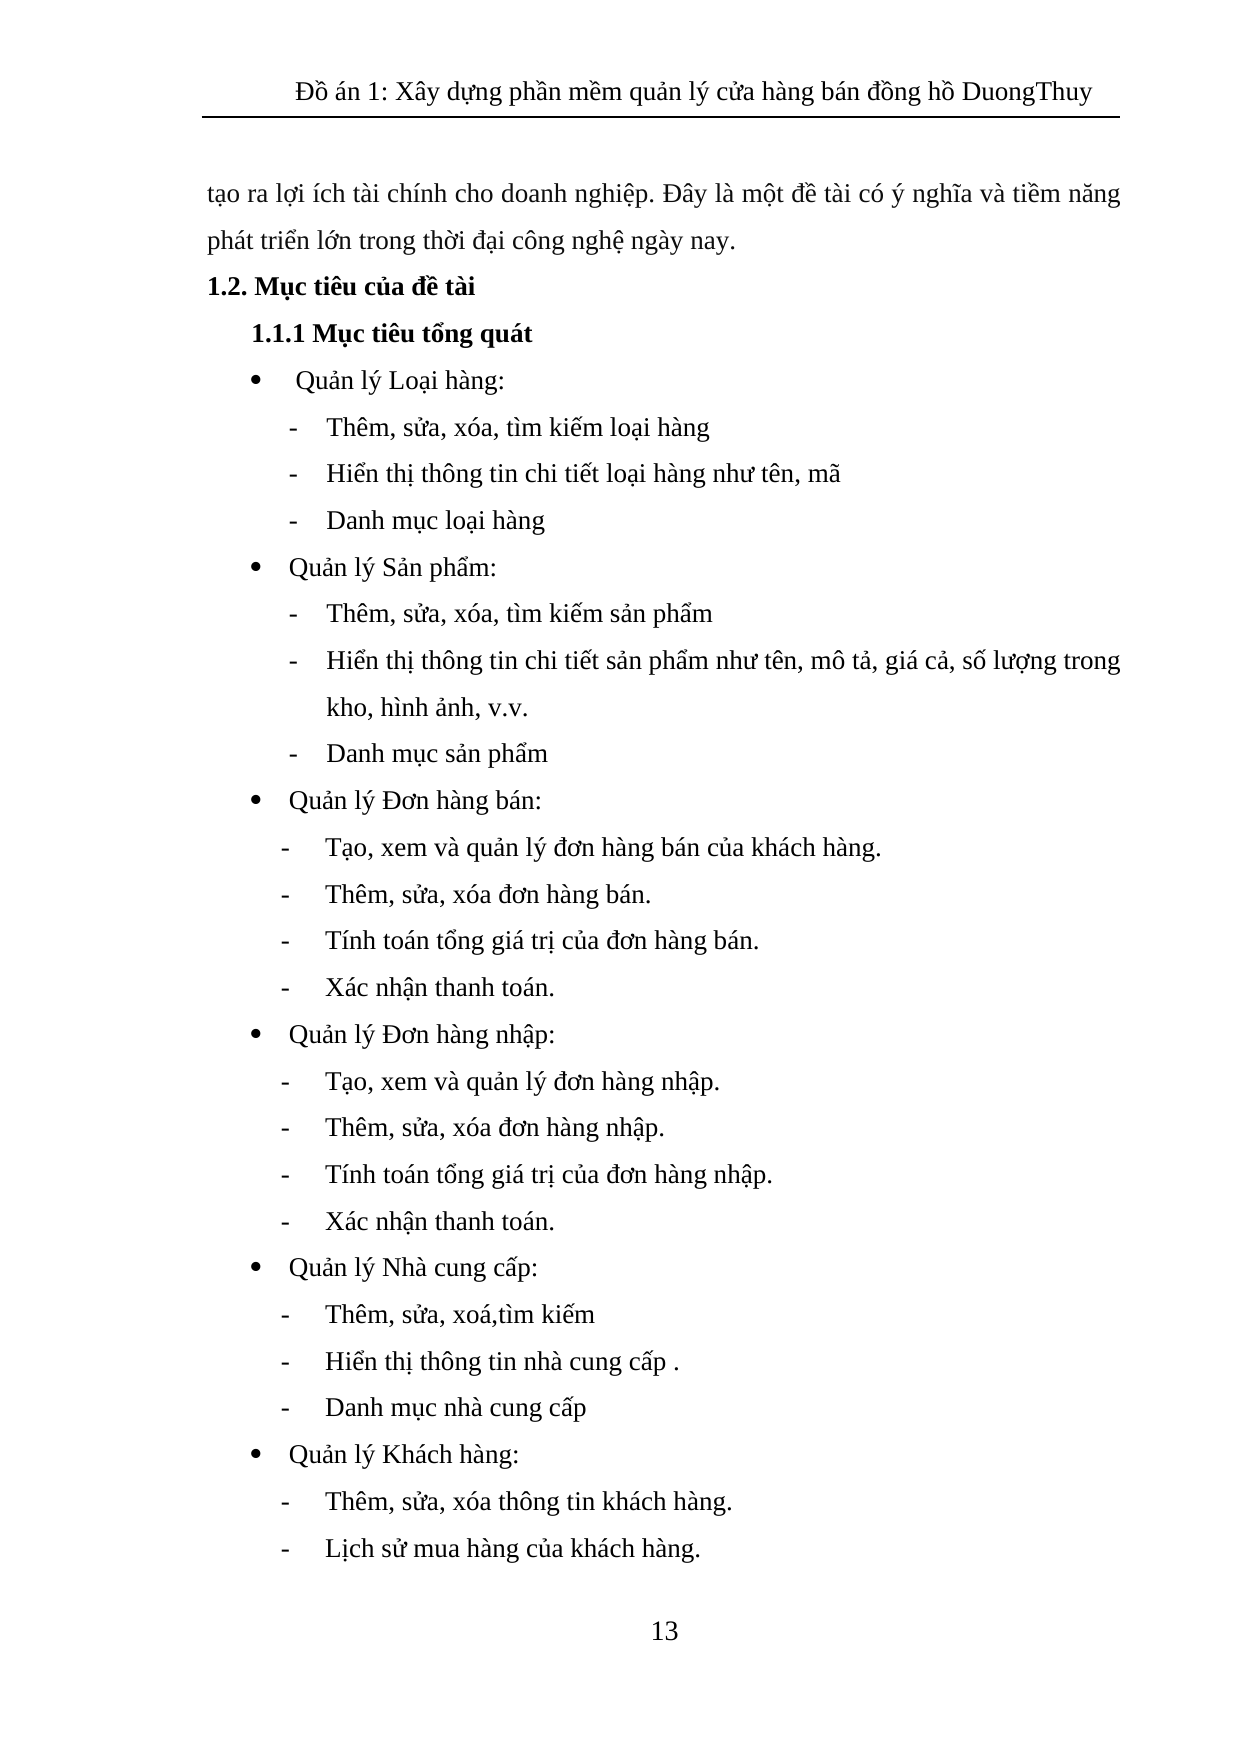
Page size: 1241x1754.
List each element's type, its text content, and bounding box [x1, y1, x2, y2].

list Lịch sử mua hàng của khách hàng. [281, 1532, 1122, 1563]
list Tính toán tổng giá trị của đơn hàng bán. [281, 924, 1122, 956]
list Thêm, sửa, xóa đơn hàng bán. [281, 878, 1122, 909]
list Quản lý Sản phẩm: [251, 551, 1122, 582]
list Danh mục sản phẩm [289, 738, 1122, 769]
text Mục tiêu tổng quát [251, 317, 1122, 348]
list Thêm, sửa, xoá,tìm kiếm [281, 1298, 1122, 1329]
list Thêm, sửa, xóa, tìm kiếm sản phẩm [289, 598, 1122, 629]
list Quản lý Đơn hàng bán: [251, 784, 1122, 816]
list Xác nhận thanh toán. [281, 971, 1122, 1002]
list Xác nhận thanh toán. [281, 1205, 1122, 1236]
list Hiển thị thông tin chi tiết loại hàng như tên, mã [289, 457, 1122, 488]
list Quản lý Loại hàng: [251, 364, 1122, 395]
list Thêm, sửa, xóa đơn hàng nhập. [281, 1111, 1122, 1142]
list Quản lý Nhà cung cấp: [251, 1251, 1122, 1283]
list Danh mục nhà cung cấp [281, 1392, 1122, 1423]
list Quản lý Khách hàng: [251, 1438, 1122, 1469]
list Quản lý Đơn hàng nhập: [251, 1018, 1122, 1049]
list Thêm, sửa, xóa, tìm kiếm loại hàng [289, 411, 1122, 442]
list Danh mục loại hàng [289, 504, 1122, 535]
list Tạo, xem và quản lý đơn hàng bán của khách hàng. [281, 831, 1122, 862]
text 1.2. Mục tiêu của đề tài [207, 271, 1122, 302]
list Tạo, xem và quản lý đơn hàng nhập. [281, 1065, 1122, 1096]
list Hiển thị thông tin chi tiết sản phẩm như tên, mô tả, giá cả, số lượng trong kho, hình ảnh, v.v. [289, 644, 1122, 722]
list Thêm, sửa, xóa thông tin khách hàng. [281, 1485, 1122, 1516]
list Hiển thị thông tin nhà cung cấp . [281, 1345, 1122, 1376]
list Tính toán tổng giá trị của đơn hàng nhập. [281, 1158, 1122, 1189]
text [207, 208, 1122, 255]
